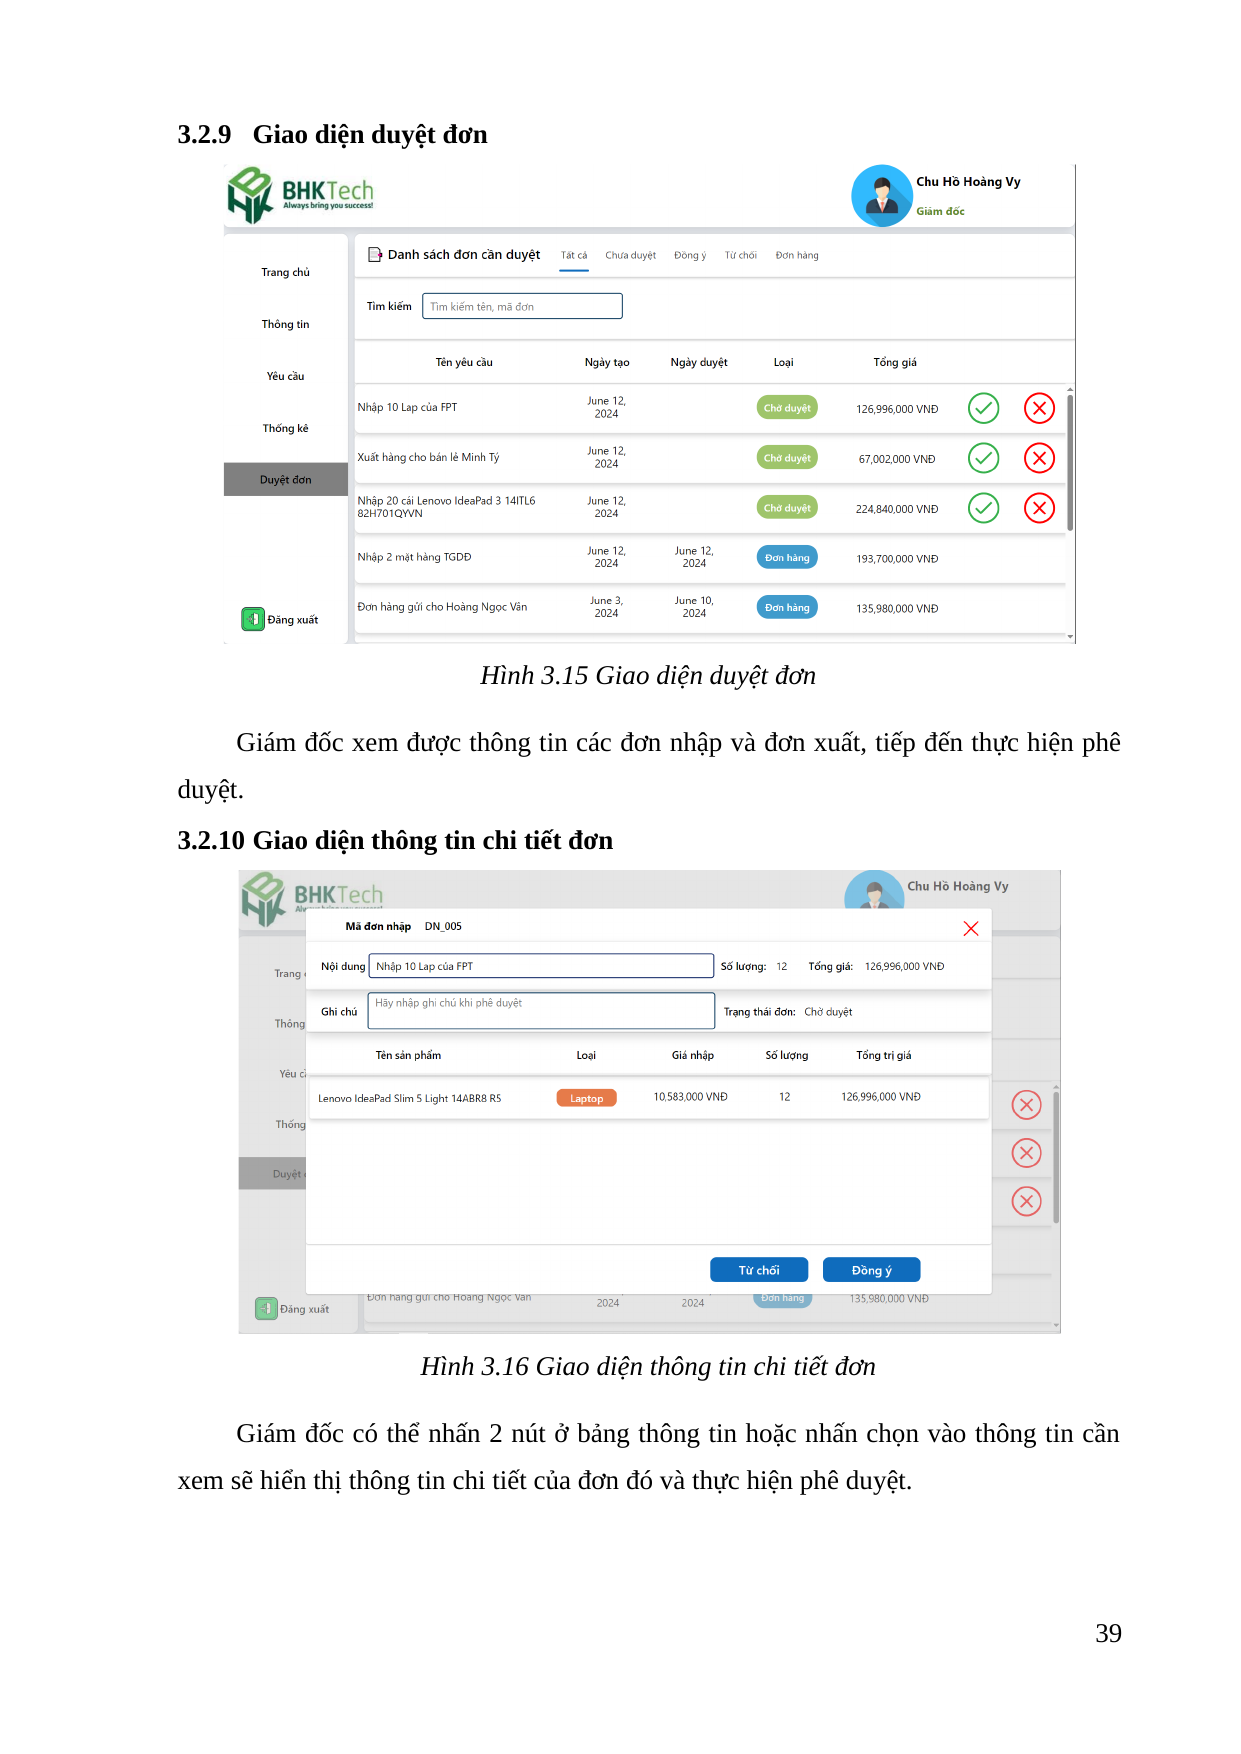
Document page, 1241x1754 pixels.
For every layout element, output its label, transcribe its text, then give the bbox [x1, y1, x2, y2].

picture [238, 870, 1061, 1334]
subtitle Giao diện duyệt đơn [177, 118, 1122, 149]
picture [223, 164, 1076, 644]
text Giám đốc có thể nhấn 2 nút ở bảng thông tin hoặc nhấn chọn vào thông tin cần xem sẽ hiển thị thông tin chi tiết của đơn đó và thực hiện phê duyệt. [177, 1417, 1122, 1495]
subtitle Giao diện thông tin chi tiết đơn [177, 824, 1122, 855]
text Giám đốc xem được thông tin các đơn nhập và đơn xuất, tiếp đến thực hiện phê duyệt. [177, 726, 1122, 804]
